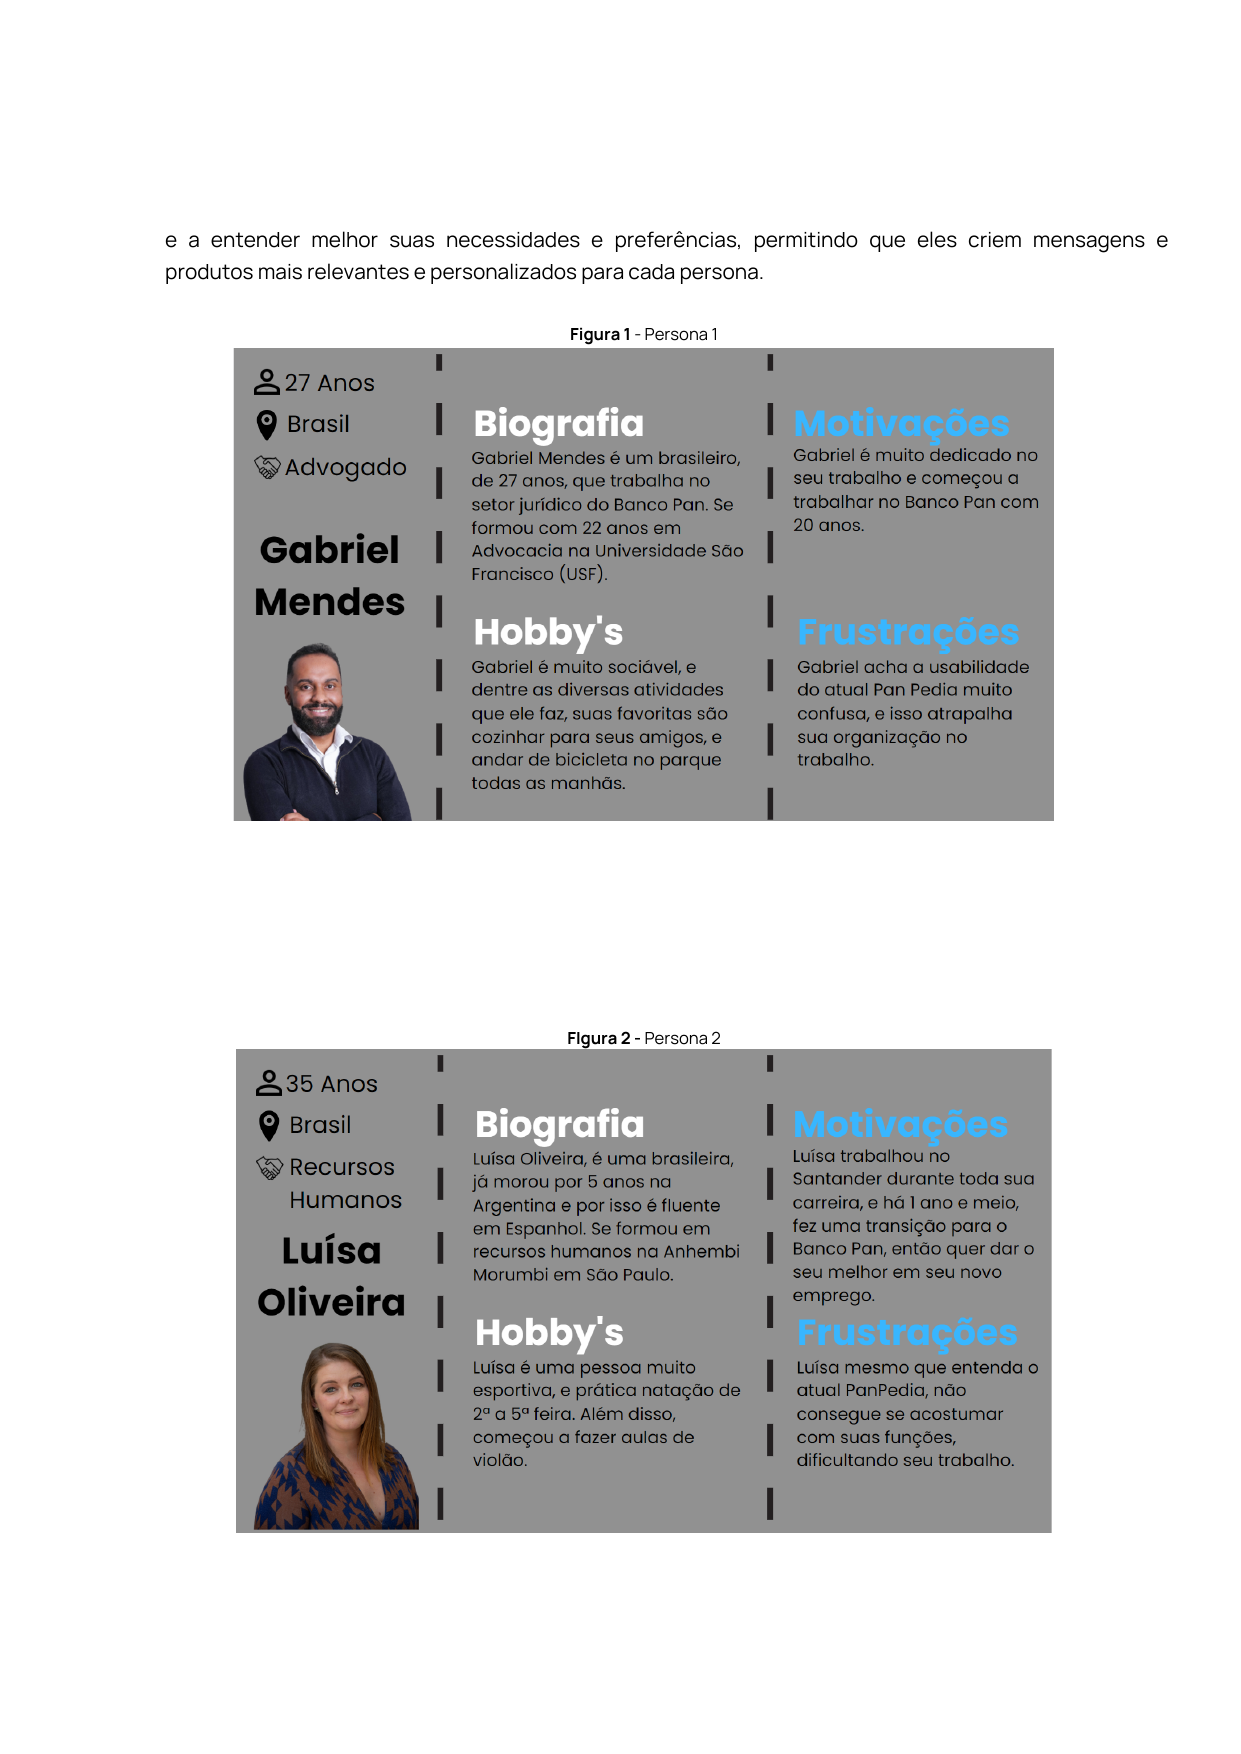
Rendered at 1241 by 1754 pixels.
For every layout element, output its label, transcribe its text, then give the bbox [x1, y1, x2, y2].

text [165, 225, 1170, 286]
picture [233, 348, 1054, 821]
text FIgura 2 - Persona 2 [118, 1027, 1170, 1049]
text Figura 1 - Persona 1 [118, 323, 1170, 346]
picture [236, 1049, 1052, 1533]
